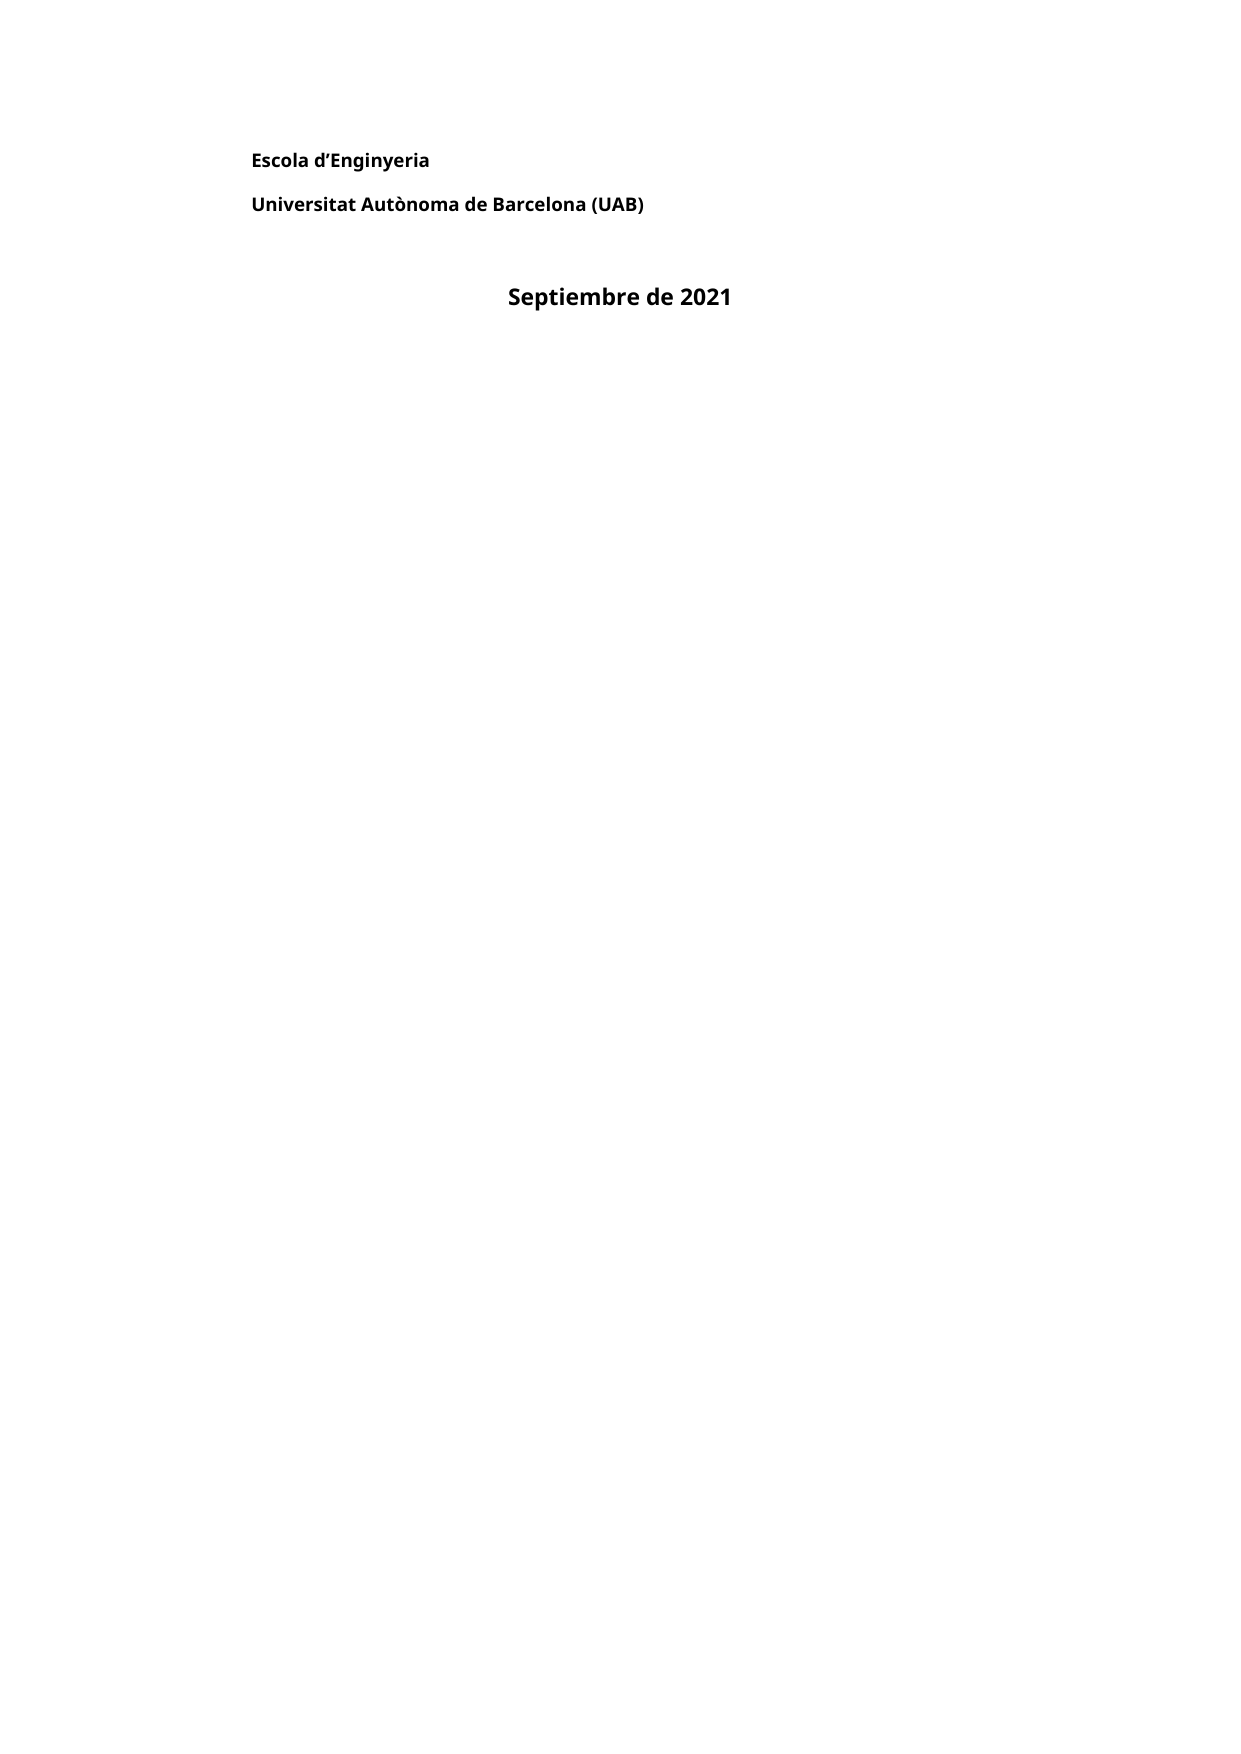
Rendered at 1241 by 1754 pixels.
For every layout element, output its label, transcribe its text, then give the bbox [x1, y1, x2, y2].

text Escola d’Enginyeria [177, 148, 1063, 173]
text Universitat Autònoma de Barcelona (UAB) [177, 191, 1063, 217]
text Septiembre de 2021 [177, 281, 1063, 312]
